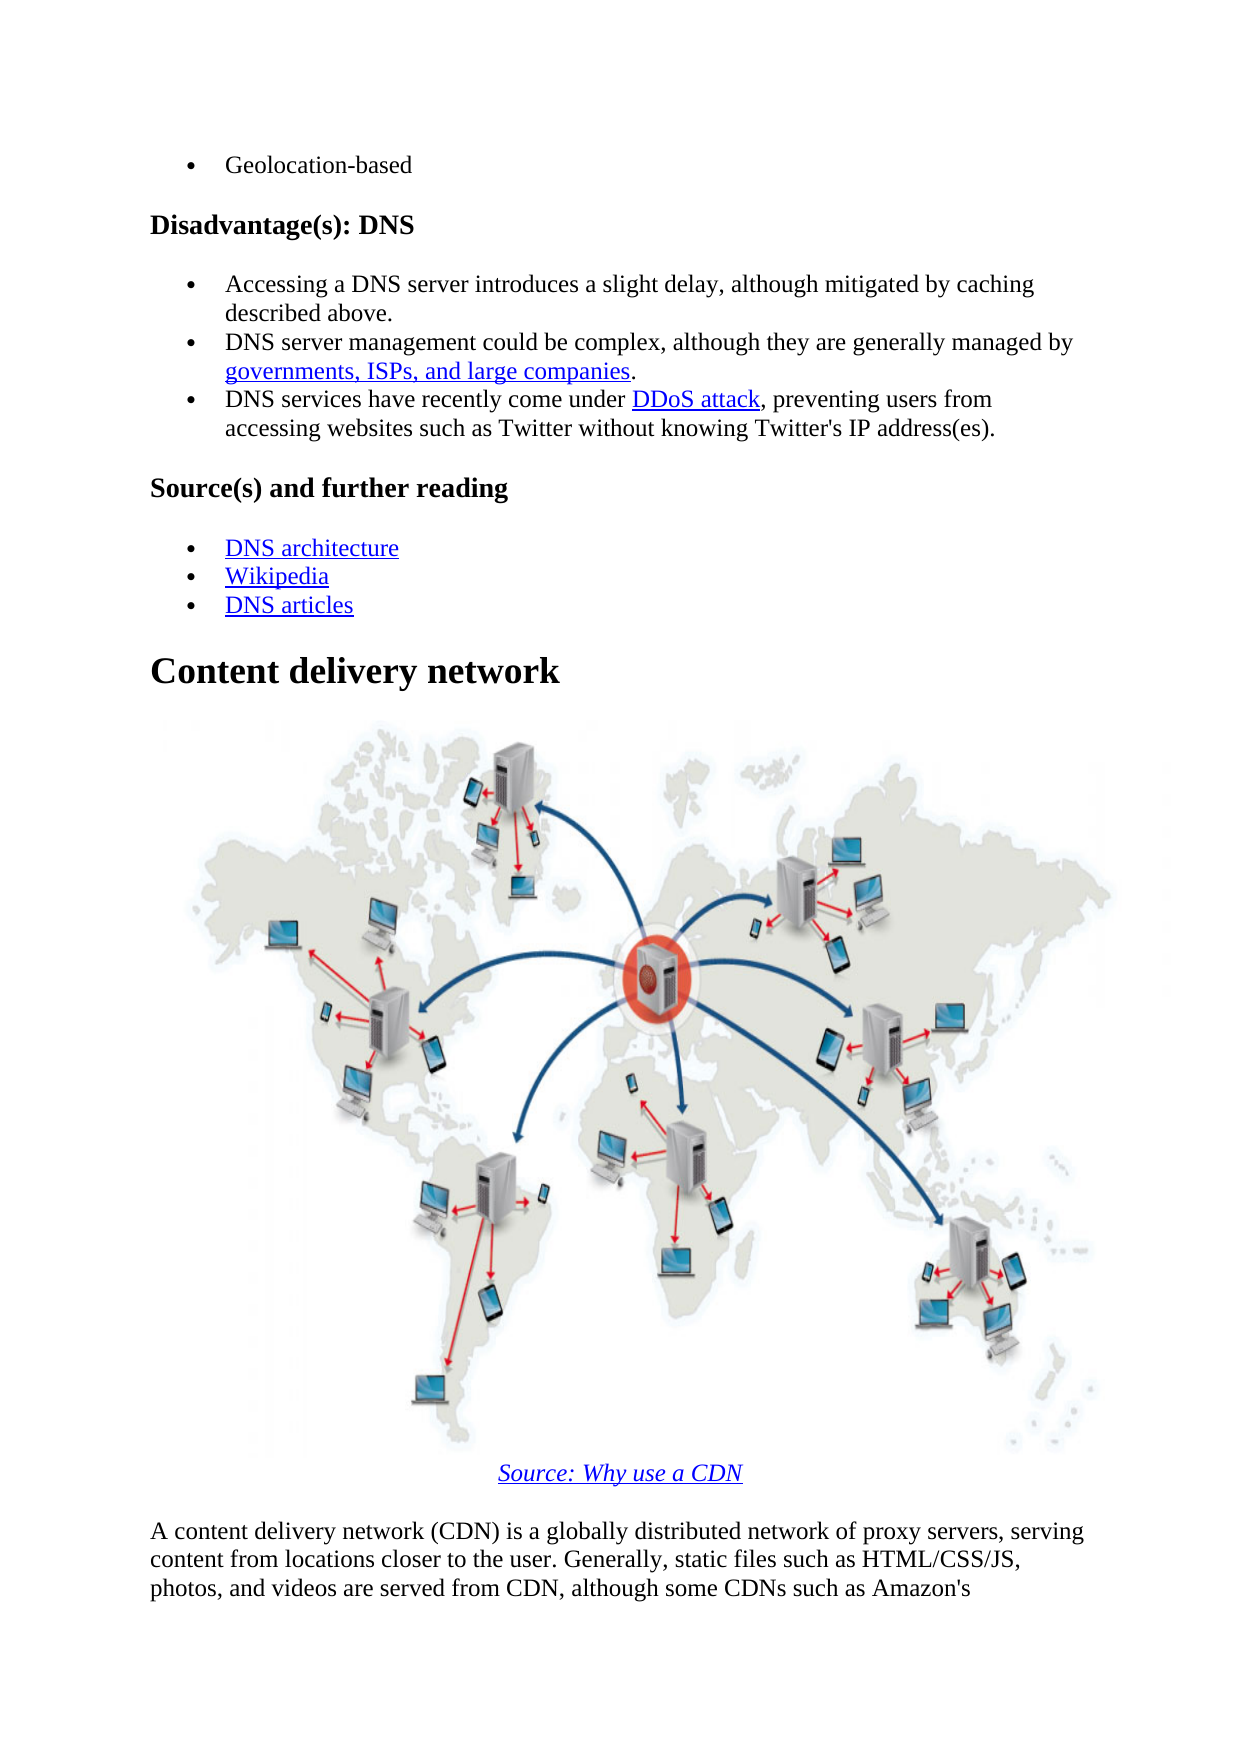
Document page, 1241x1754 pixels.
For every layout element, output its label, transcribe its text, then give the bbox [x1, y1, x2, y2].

picture [150, 720, 1179, 1458]
list DNS server management could be complex, although they are generally managed by governments, ISPs, and large companies. [187, 327, 1090, 384]
list Accessing a DNS server introduces a slight delay, although mitigated by caching described above. [187, 269, 1090, 327]
list DNS articles [187, 590, 1090, 619]
list DNS services have recently come under DDoS attack, preventing users from accessing websites such as Twitter without knowing Twitter's IP address(es). [187, 384, 1090, 442]
text Content delivery network [150, 648, 1090, 691]
text Disadvantage(s): DNS [150, 208, 1090, 240]
text Source(s) and further reading [150, 471, 1090, 503]
list Geolocation-based [187, 150, 1090, 179]
list DNS architecture [187, 533, 1090, 561]
text Source: Why use a CDN [150, 1458, 1090, 1487]
list Wikipedia [187, 561, 1090, 590]
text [150, 1516, 1090, 1602]
